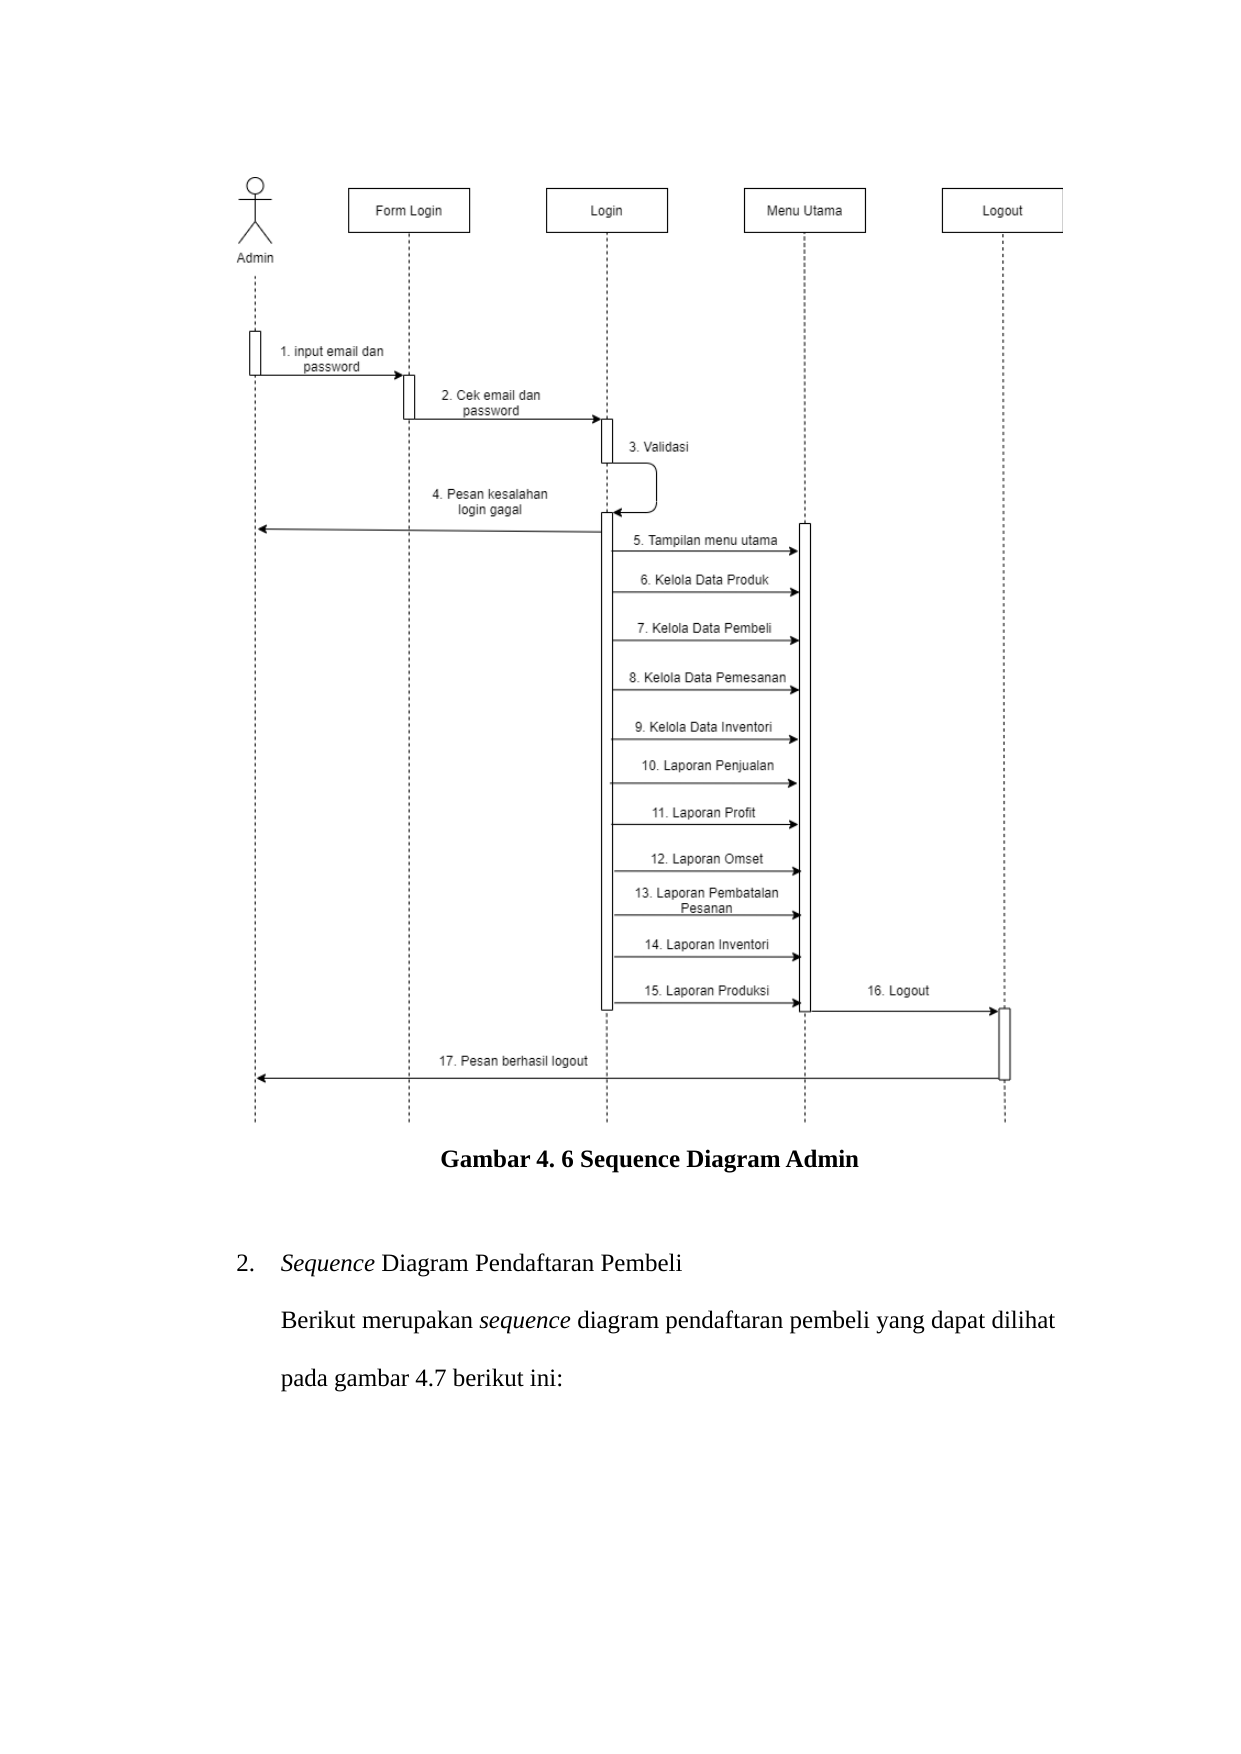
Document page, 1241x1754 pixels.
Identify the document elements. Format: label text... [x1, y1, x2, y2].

text Berikut merupakan sequence diagram pendaftaran pembeli yang dapat dilihat pada gambar 4.7 berikut ini: [281, 1306, 1063, 1392]
picture [236, 177, 1063, 1125]
list Sequence Diagram Pendaftaran Pembeli [236, 1248, 1063, 1277]
text Gambar 4. 6 Sequence Diagram Admin [236, 1144, 1063, 1172]
